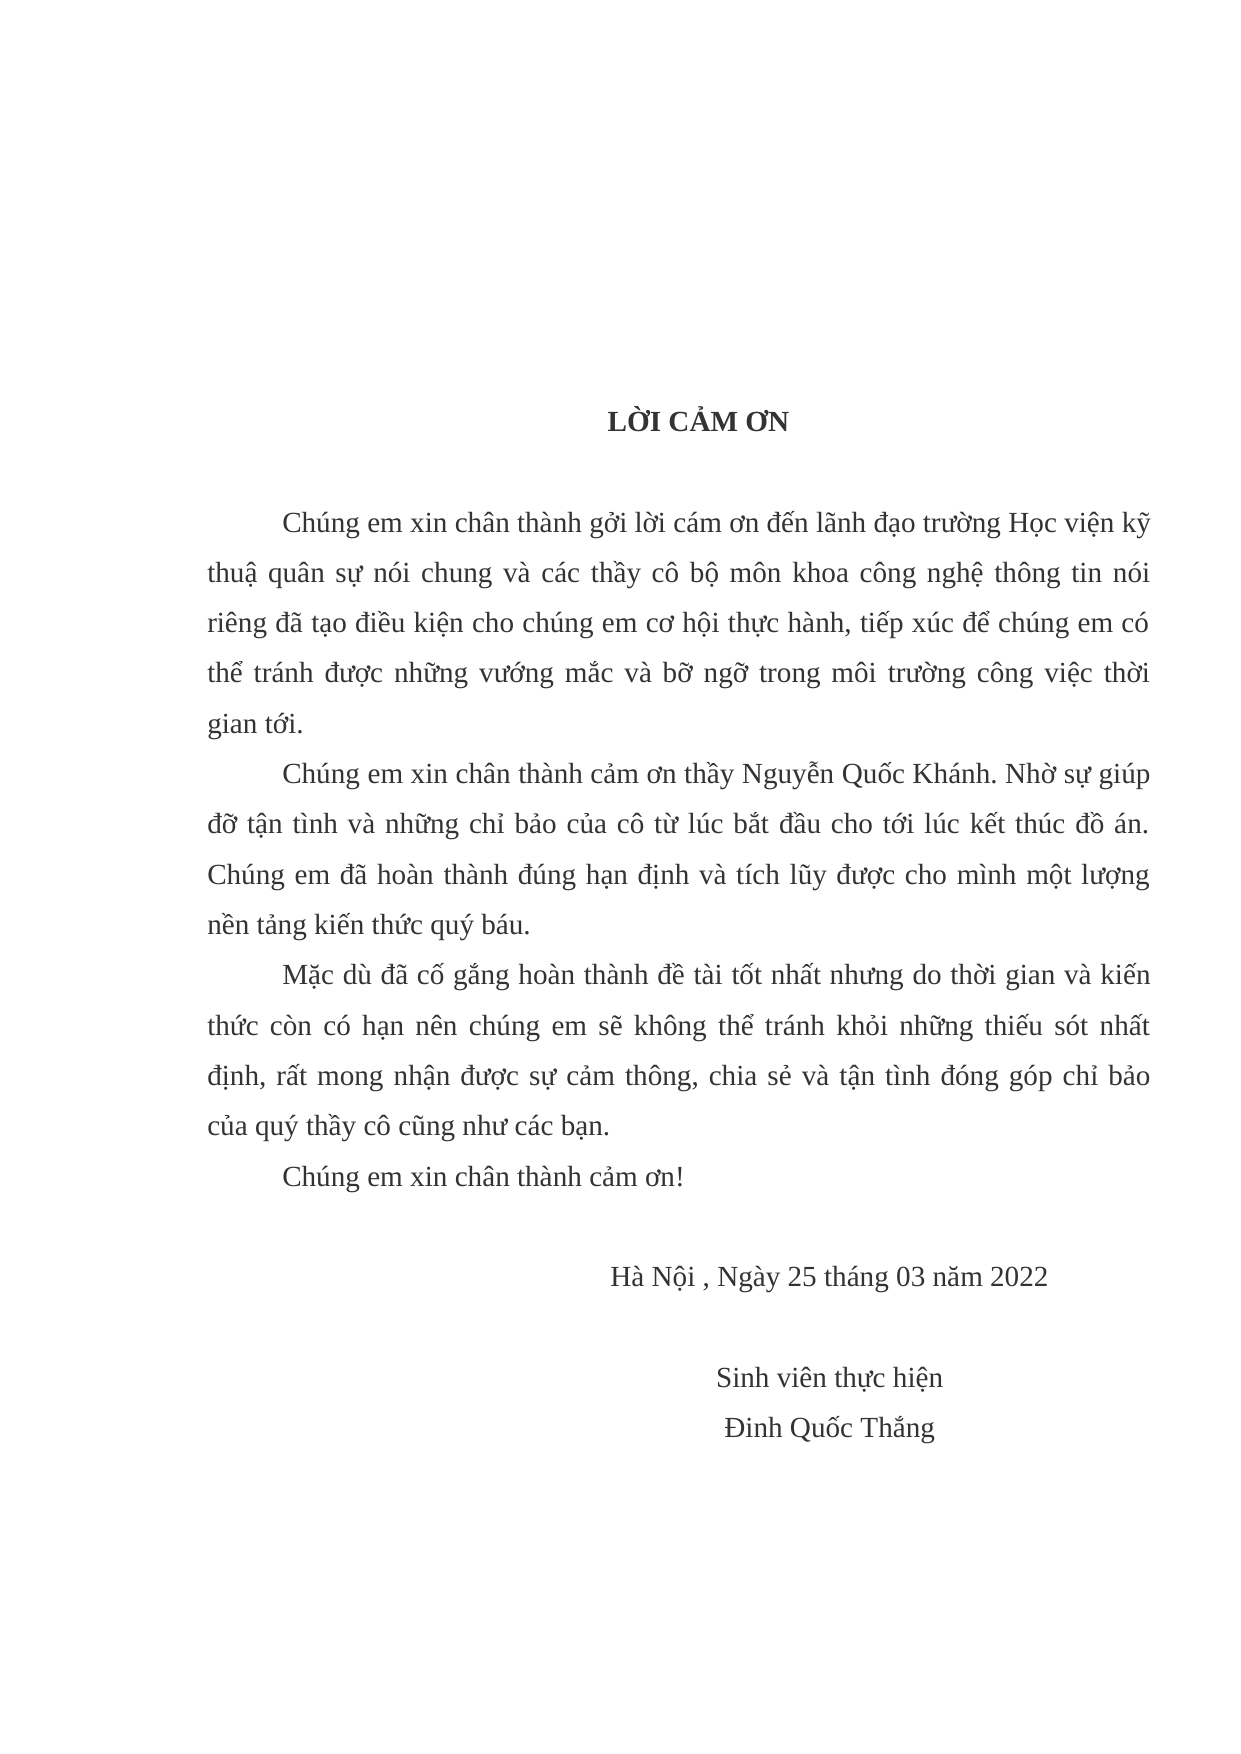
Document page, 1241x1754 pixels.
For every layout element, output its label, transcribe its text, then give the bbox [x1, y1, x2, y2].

text Sinh viên thực hiện [432, 1360, 1152, 1393]
text Chúng em xin chân thành cảm ơn! [207, 1159, 1152, 1192]
text Mặc dù đã cố gắng hoàn thành đề tài tốt nhất nhưng do thời gian và kiến thức còn có hạn nên chúng em sẽ không thể tránh khỏi những thiếu sót nhất định, rất mong nhận được sự cảm thông, chia sẻ và tận tình đóng góp chỉ bảo của quý thầy cô cũng như các bạn. [207, 957, 1152, 1142]
text Chúng em xin chân thành cảm ơn thầy Nguyễn Quốc Khánh. Nhờ sự giúp đỡ tận tình và những chỉ bảo của cô từ lúc bắt đầu cho tới lúc kết thúc đồ án. Chúng em đã hoàn thành đúng hạn định và tích lũy được cho mình một lượng nền tảng kiến thức quý báu. [207, 756, 1152, 941]
text Đinh Quốc Thắng [432, 1410, 1152, 1444]
text Hà Nội , Ngày 25 tháng 03 năm 2022 [432, 1259, 1152, 1293]
text Chúng em xin chân thành gởi lời cám ơn đến lãnh đạo trường Học viện kỹ thuậ quân sự nói chung và các thầy cô bộ môn khoa công nghệ thông tin nói riêng đã tạo điều kiện cho chúng em cơ hội thực hành, tiếp xúc để chúng em có thể tránh được những vướng mắc và bỡ ngỡ trong môi trường công việc thời gian tới. [207, 505, 1152, 739]
subtitle LỜI CẢM ƠN [244, 404, 1152, 438]
